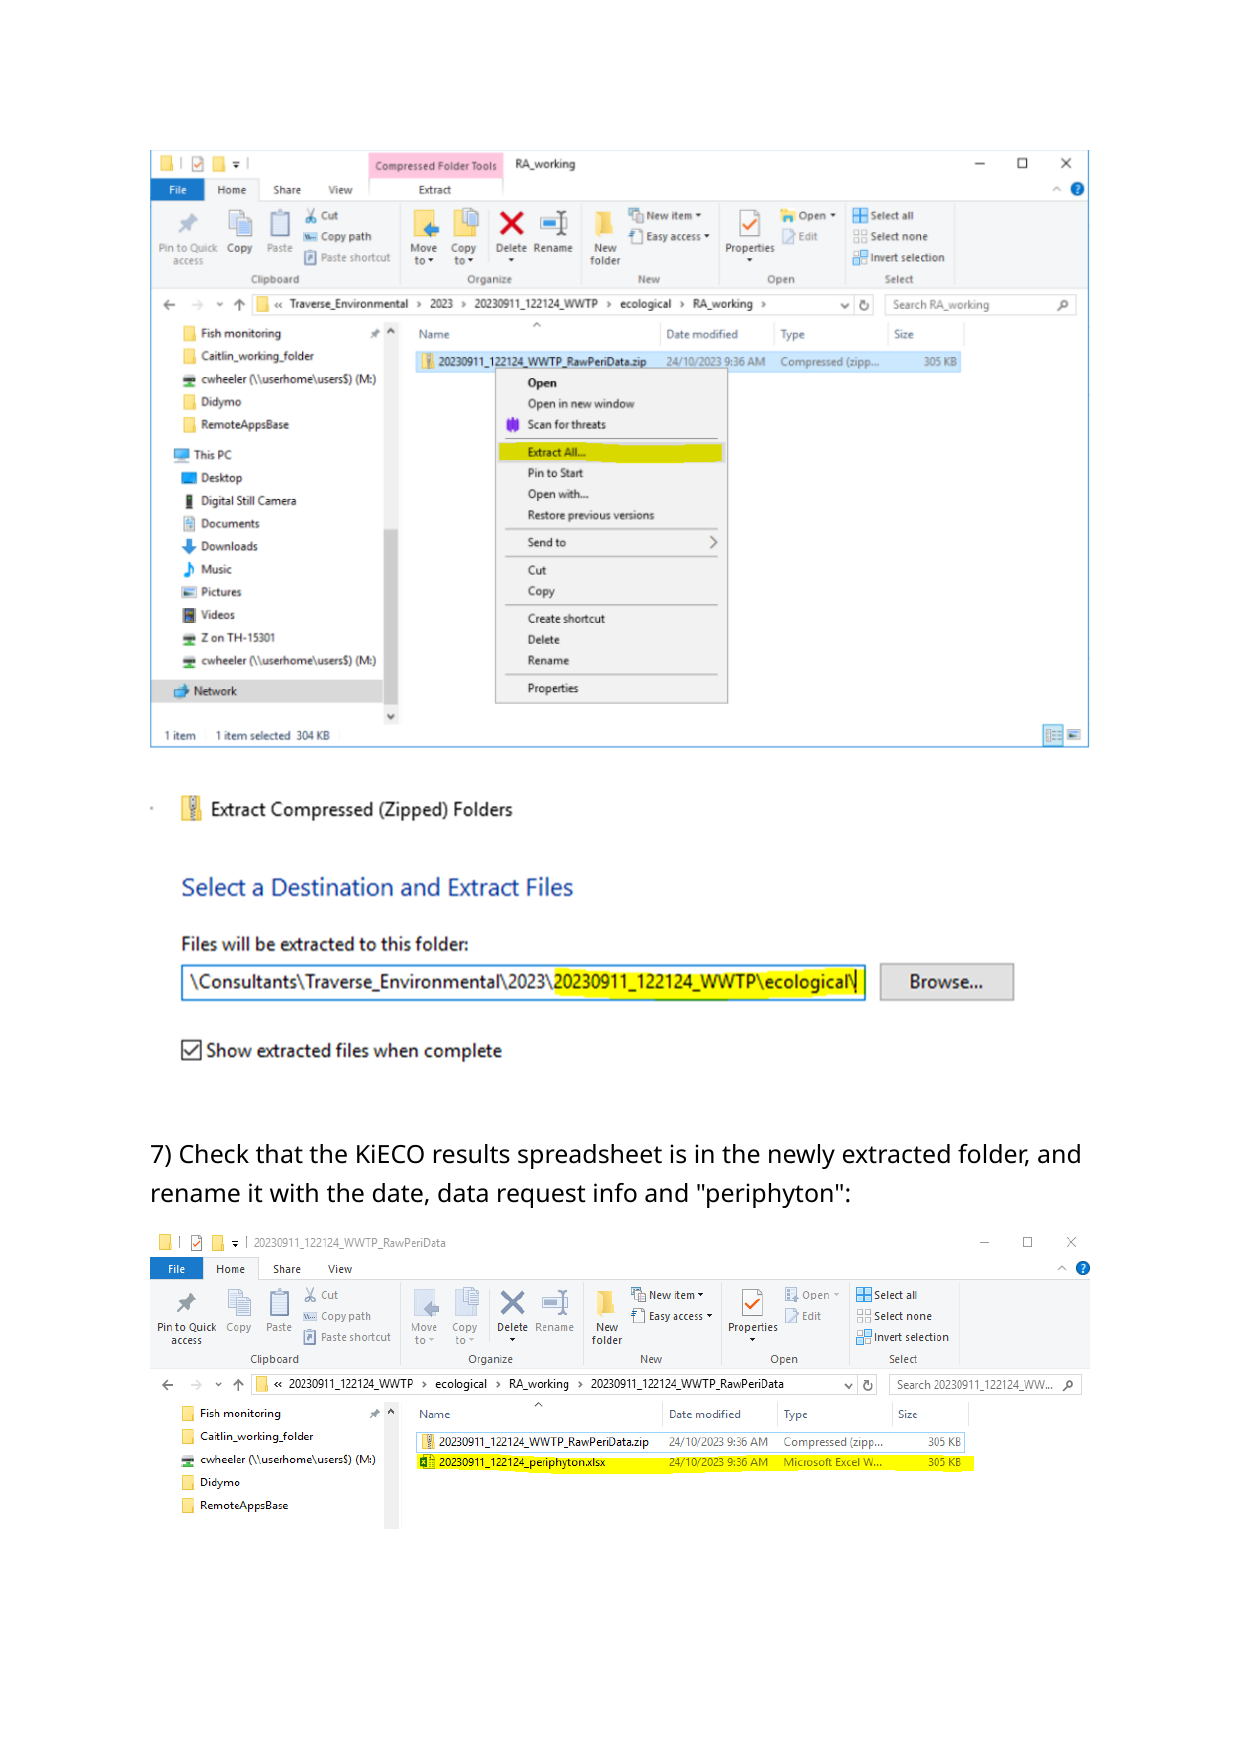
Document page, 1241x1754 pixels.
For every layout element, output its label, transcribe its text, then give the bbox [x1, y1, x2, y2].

picture [150, 1231, 1091, 1529]
text 7) Check that the KiECO results spreadsheet is in the newly extracted folder, and rename it with the date, data request info and "periphyton": [150, 1136, 1090, 1209]
picture [150, 769, 1058, 1115]
picture [150, 150, 1091, 748]
